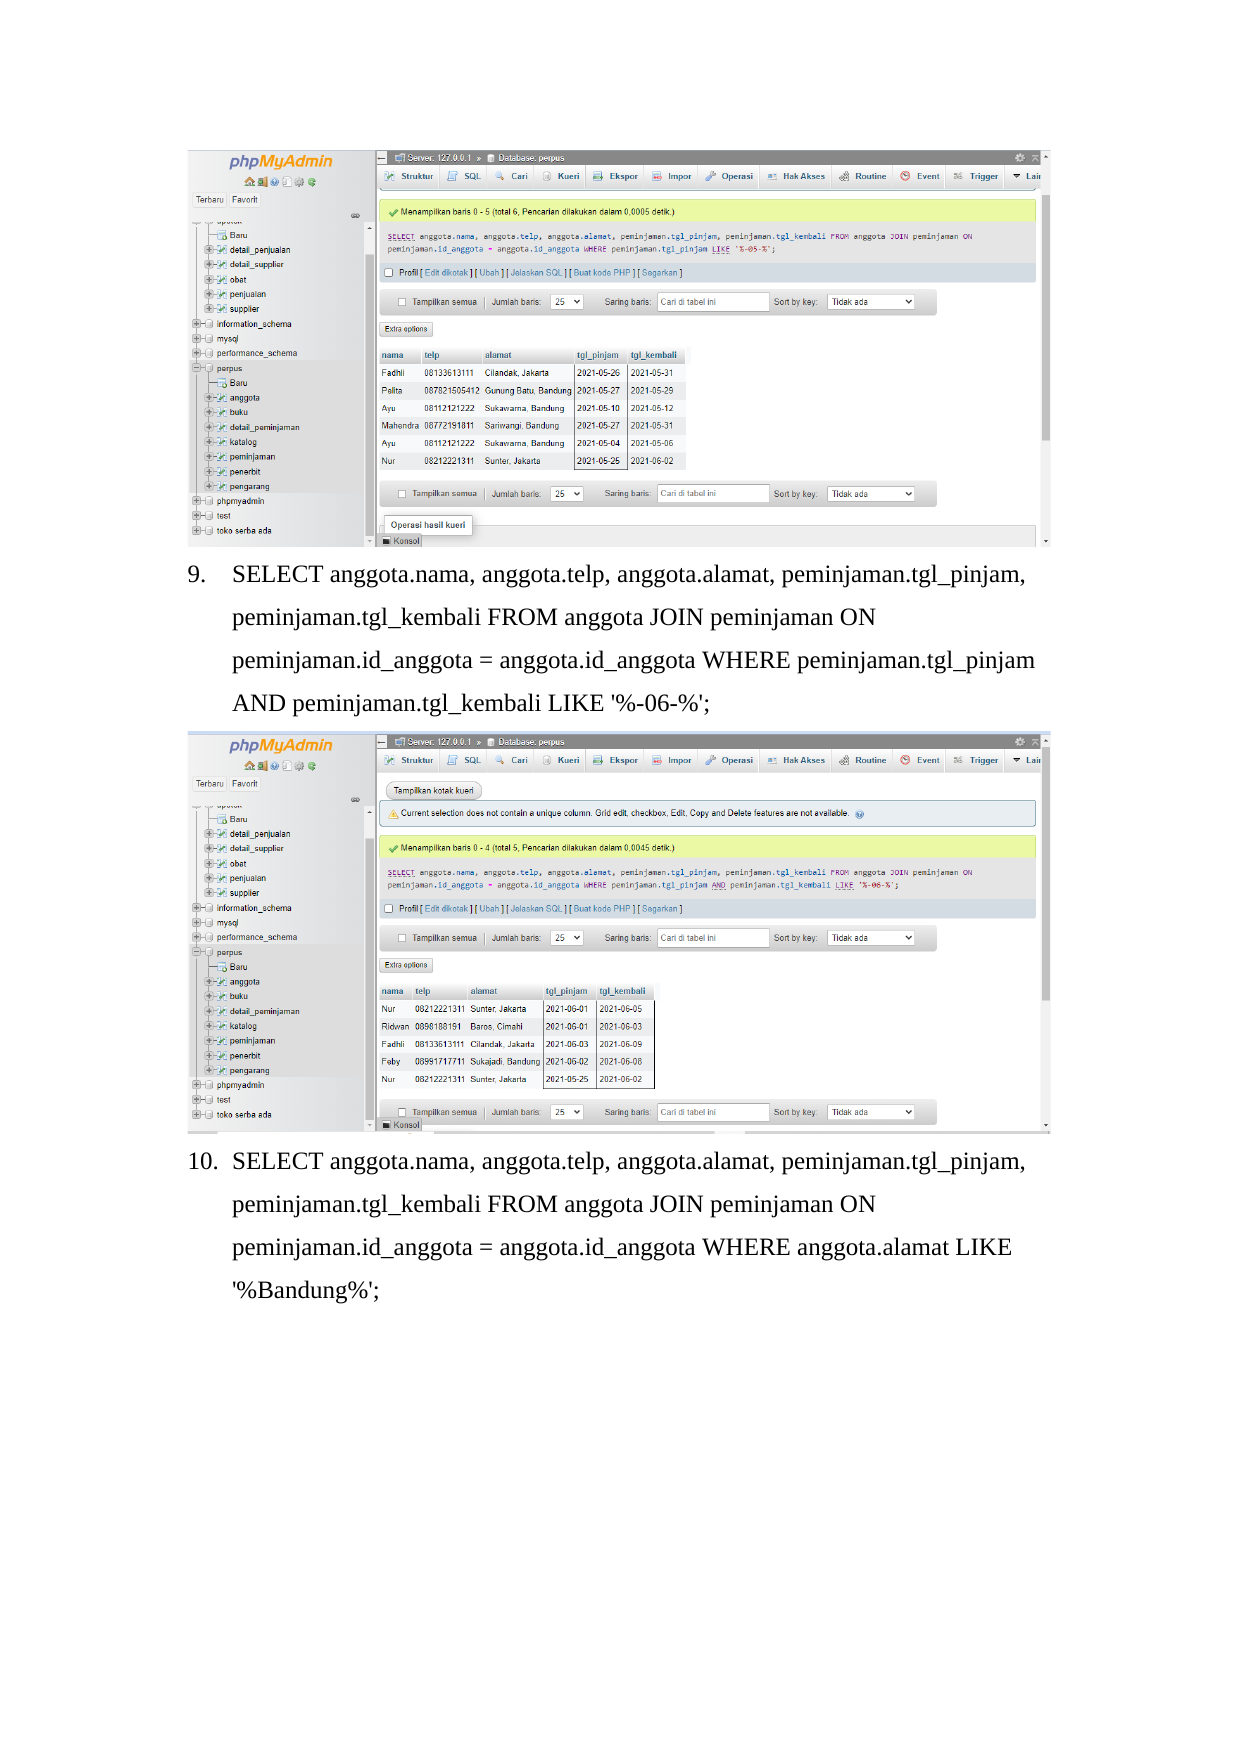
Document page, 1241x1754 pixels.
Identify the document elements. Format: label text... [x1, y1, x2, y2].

picture [187, 731, 1051, 1134]
list SELECT anggota.nama, anggota.telp, anggota.alamat, peminjaman.tgl_pinjam, peminjaman.tgl_kembali FROM anggota JOIN peminjaman ON peminjaman.id_anggota = anggota.id_anggota WHERE anggota.alamat LIKE '%Bandung%'; [187, 1146, 1053, 1304]
list SELECT anggota.nama, anggota.telp, anggota.alamat, peminjaman.tgl_pinjam, peminjaman.tgl_kembali FROM anggota JOIN peminjaman ON peminjaman.id_anggota = anggota.id_anggota WHERE peminjaman.tgl_pinjam AND peminjaman.tgl_kembali LIKE '%-06-%'; [187, 559, 1053, 717]
picture [187, 150, 1051, 547]
